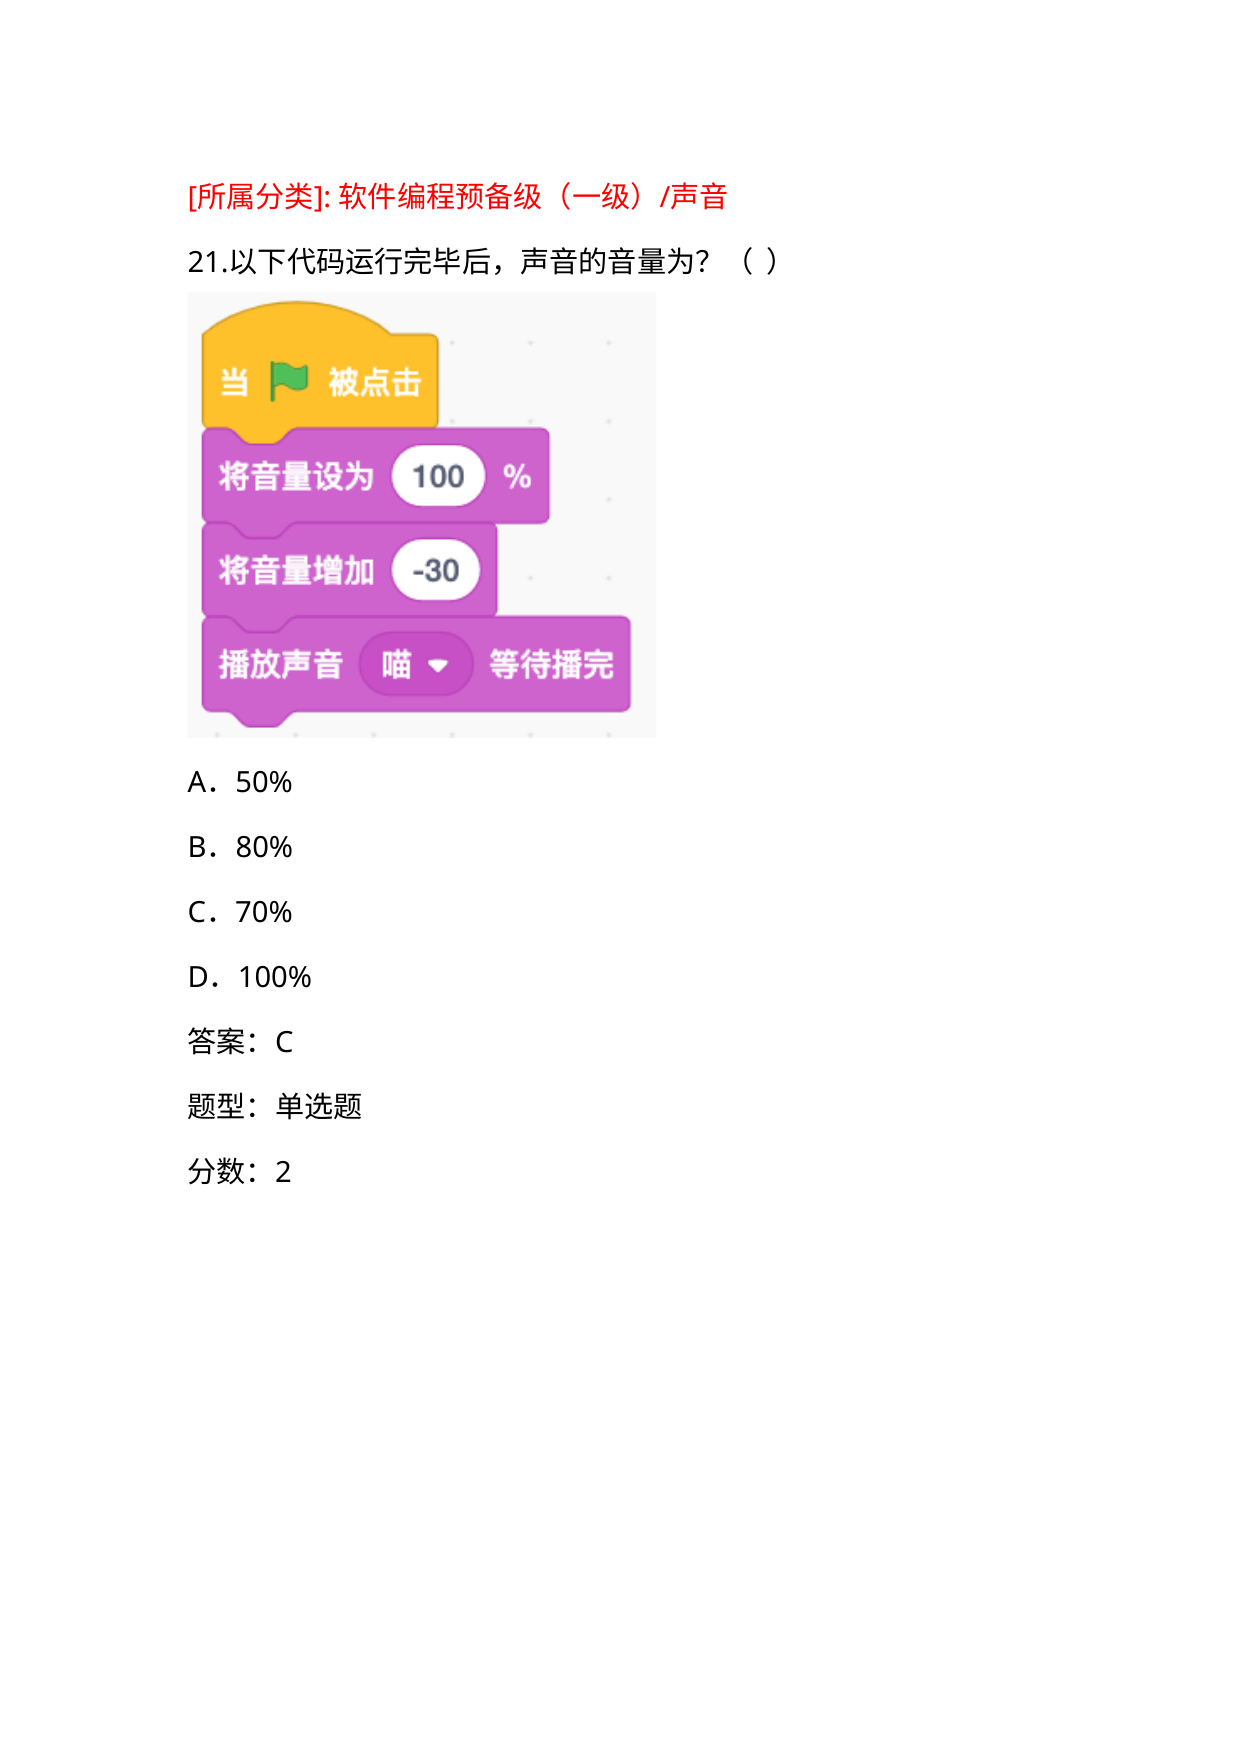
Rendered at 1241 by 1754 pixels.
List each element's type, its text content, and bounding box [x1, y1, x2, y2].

text [所属分类]: 软件编程预备级（一级）/声音 [187, 162, 1053, 227]
text 题型：单选题 [187, 1072, 1053, 1137]
text C．70% [187, 877, 1053, 942]
text B．80% [187, 812, 1053, 877]
text 21.以下代码运行完毕后，声音的音量为？（ ） [187, 227, 1053, 292]
text A．50% [187, 747, 1053, 812]
text 分数：2 [187, 1137, 1053, 1202]
picture [187, 292, 657, 738]
text 答案：C [187, 1007, 1053, 1072]
text D．100% [187, 942, 1053, 1007]
